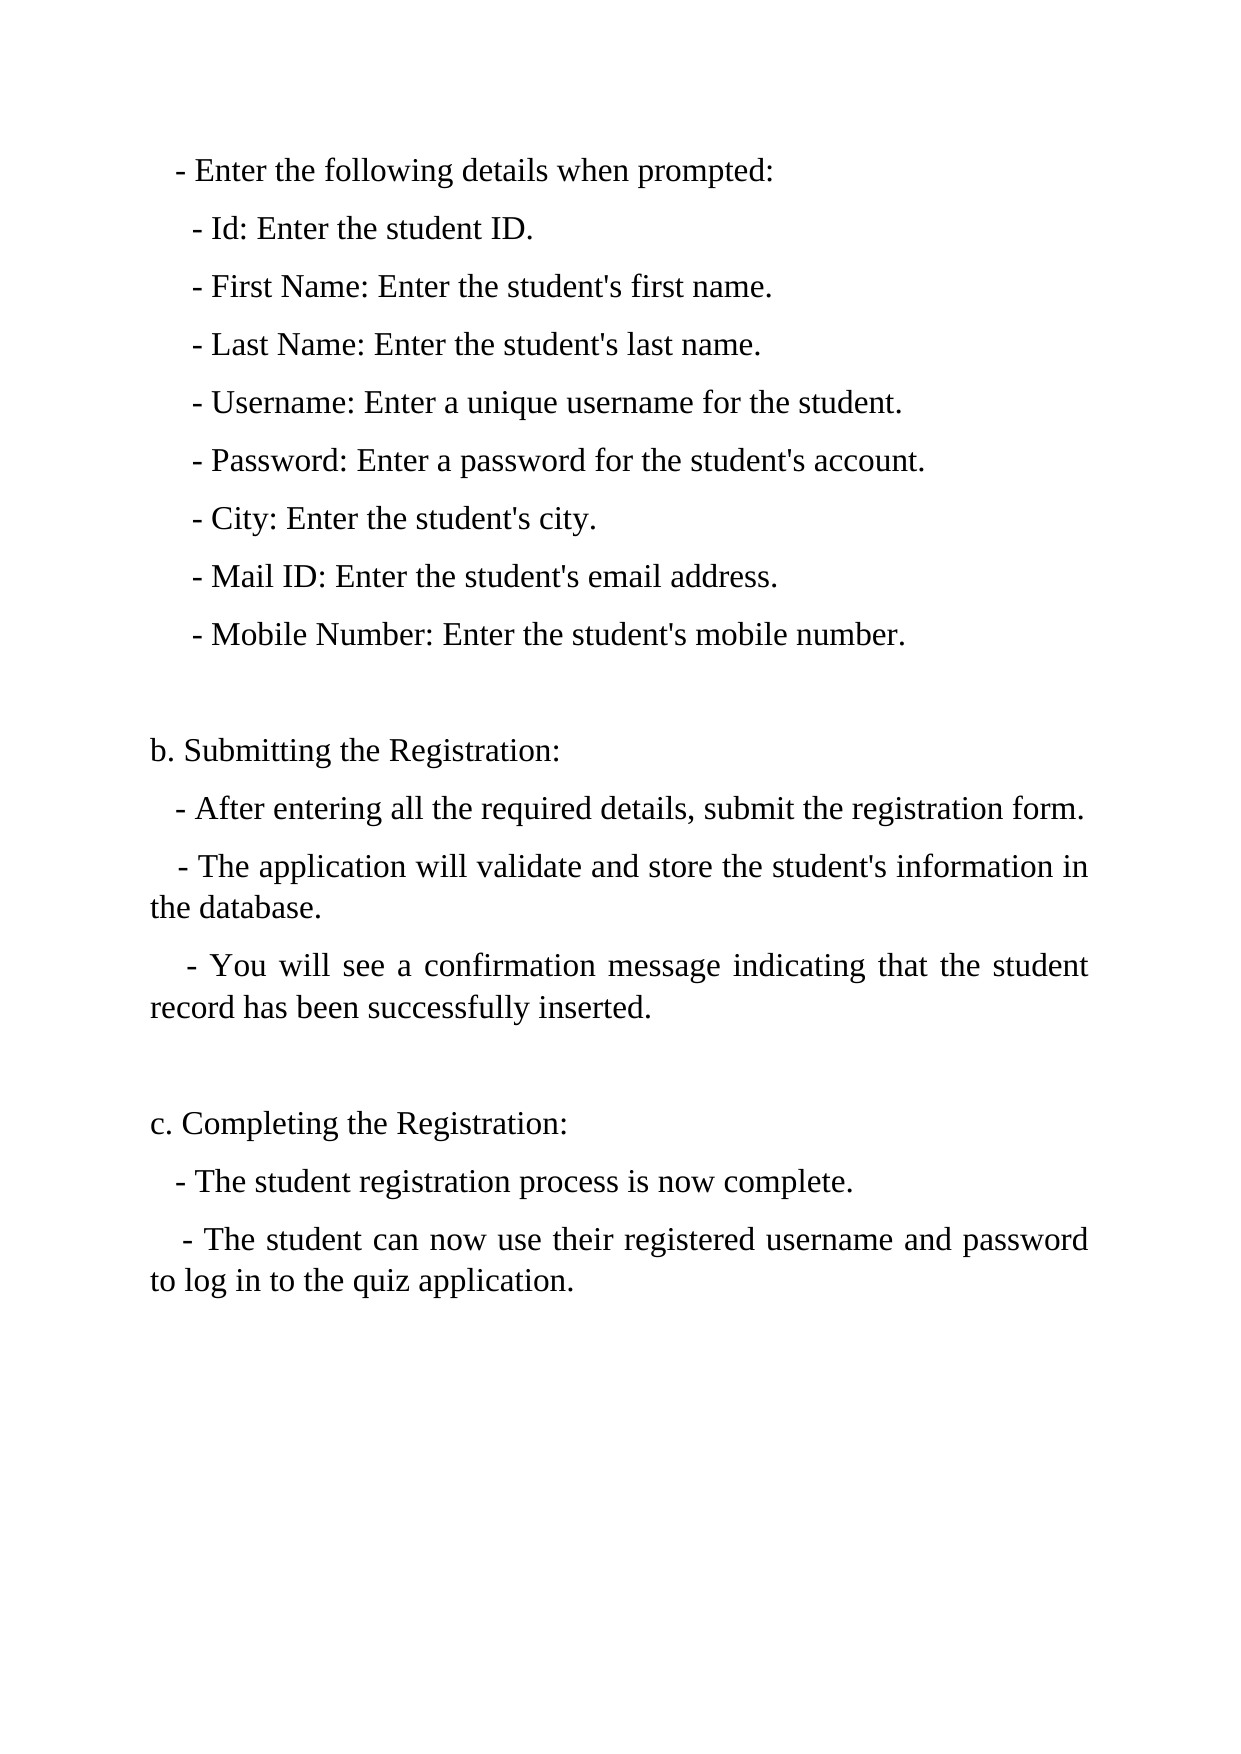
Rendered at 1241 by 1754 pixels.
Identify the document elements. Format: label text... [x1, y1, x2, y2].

text - Mail ID: Enter the student's email address. [150, 556, 1090, 594]
text - City: Enter the student's city. [150, 498, 1090, 536]
text - Id: Enter the student ID. [150, 208, 1090, 246]
text - The student can now use their registered username and password to log in to the quiz application. [150, 1219, 1090, 1299]
text - Enter the following details when prompted: [150, 150, 1090, 188]
text - After entering all the required details, submit the registration form. [150, 788, 1090, 827]
text - Password: Enter a password for the student's account. [150, 440, 1090, 478]
text - Mobile Number: Enter the student's mobile number. [150, 614, 1090, 652]
text b. Submitting the Registration: [150, 730, 1090, 768]
text - The student registration process is now complete. [150, 1161, 1090, 1199]
text - The application will validate and store the student's information in the database. [150, 846, 1090, 926]
text - You will see a confirmation message indicating that the student record has been successfully inserted. [150, 946, 1090, 1025]
text - Username: Enter a unique username for the student. [150, 382, 1090, 420]
text c. Completing the Registration: [150, 1103, 1090, 1141]
text - First Name: Enter the student's first name. [150, 266, 1090, 304]
text - Last Name: Enter the student's last name. [150, 324, 1090, 362]
